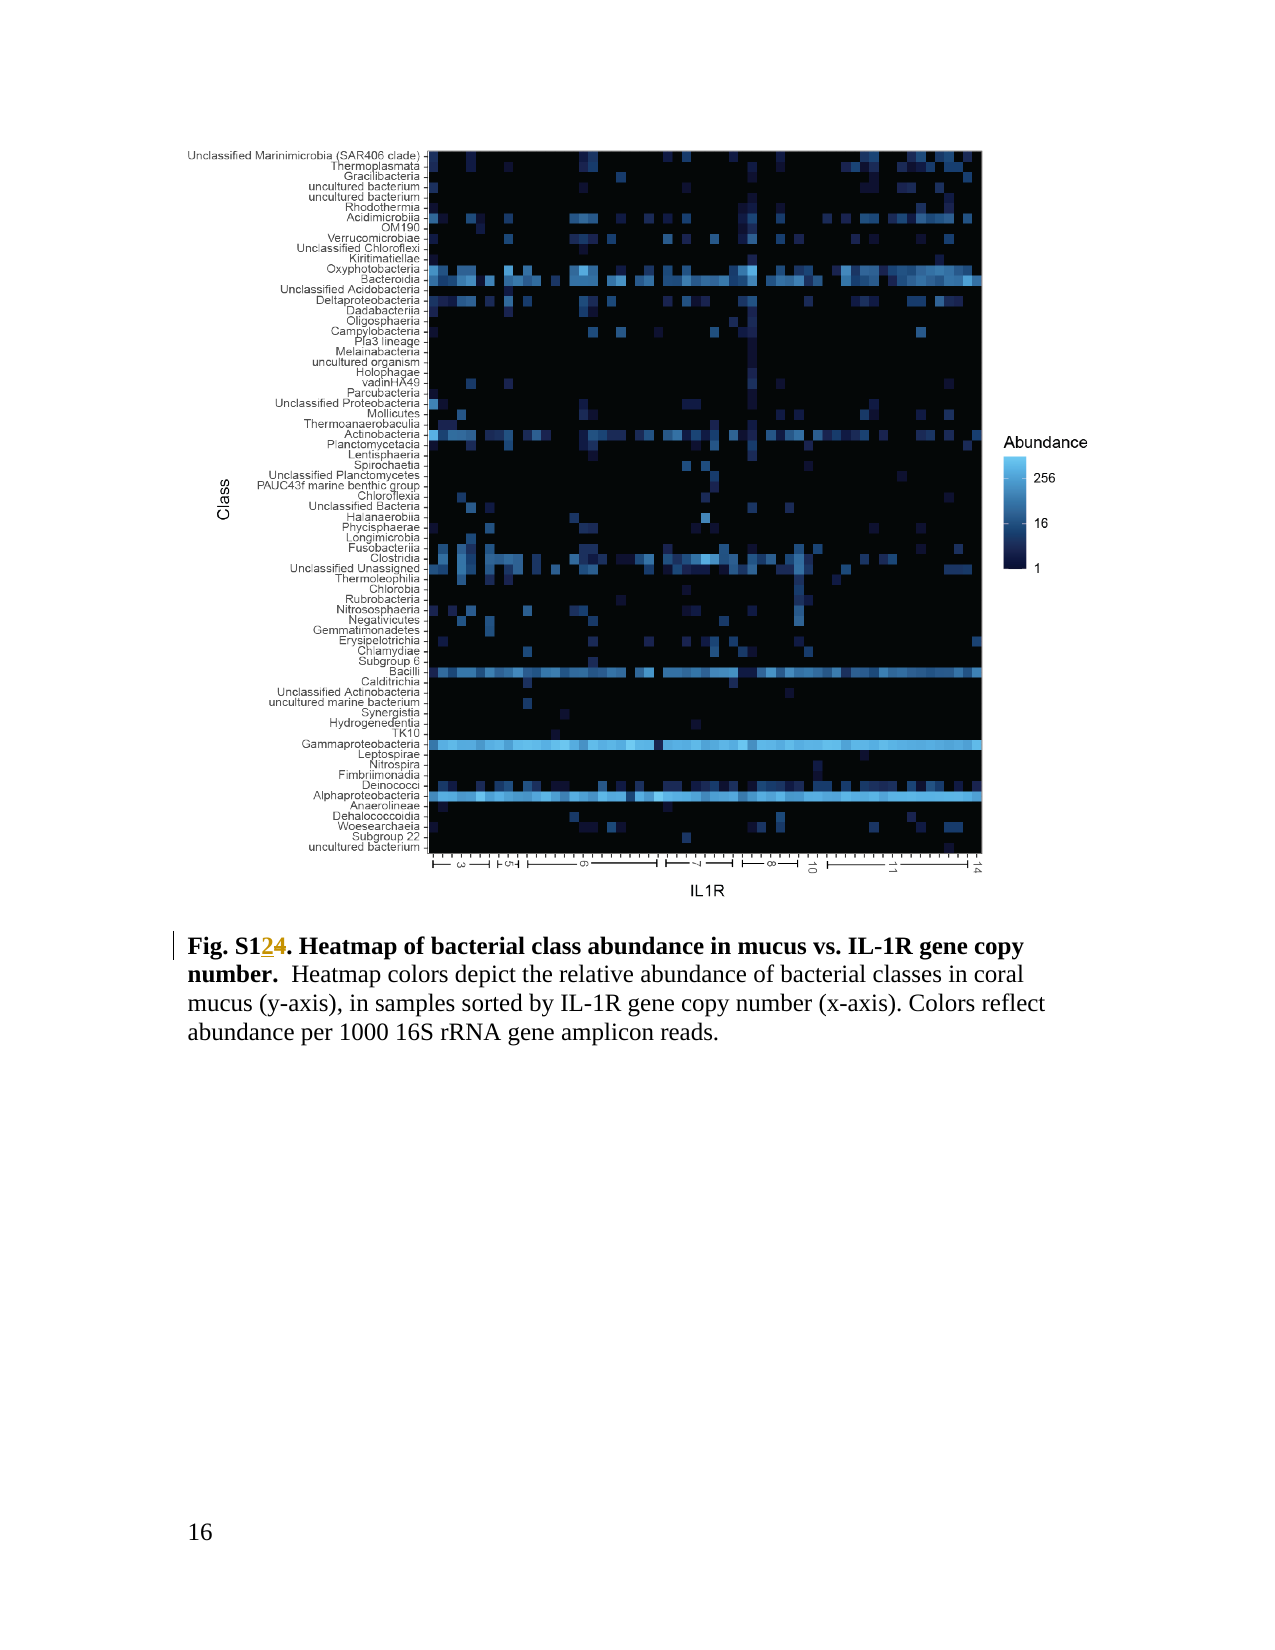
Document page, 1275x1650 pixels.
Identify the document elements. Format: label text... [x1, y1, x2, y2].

text Fig. S1. Heatmap of bacterial class abundance in mucus vs. IL-1R gene copy number. Heatmap colors depict the relative abundance of bacterial classes in coral mucus (y-axis), in samples sorted by IL-1R gene copy number (x-axis). Colors reflect abundance per 1000 16S rRNA gene amplicon reads. [187, 931, 1087, 1046]
picture [187, 150, 1088, 902]
